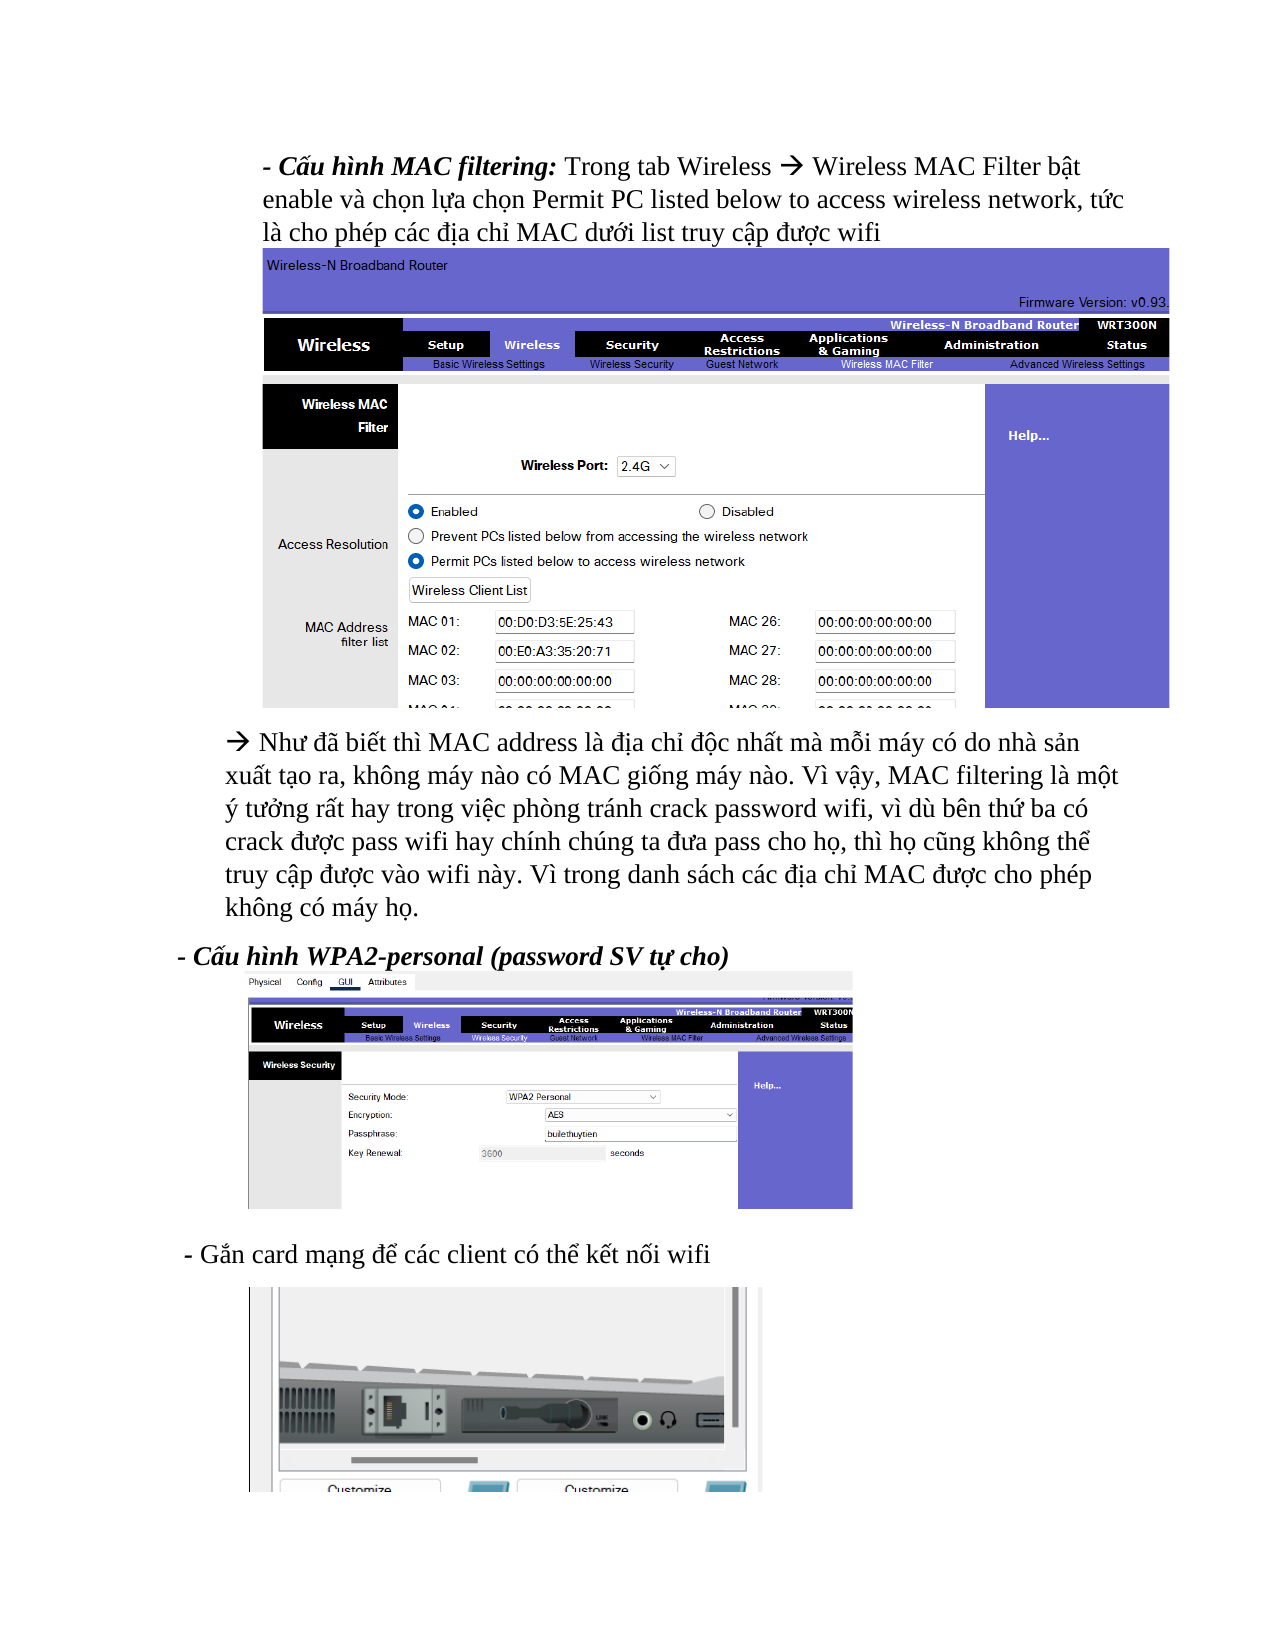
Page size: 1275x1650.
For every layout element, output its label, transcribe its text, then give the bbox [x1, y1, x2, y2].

text Như đã biết thì MAC address là địa chỉ độc nhất mà mỗi máy có do nhà sản xuất tạo ra, không máy nào có MAC giống máy nào. Vì vậy, MAC filtering là một ý tưởng rất hay trong việc phòng tránh crack password wifi, vì dù bên thứ ba có crack được pass wifi hay chính chúng ta đưa pass cho họ, thì họ cũng không thể truy cập được vào wifi này. Vì trong danh sách các địa chỉ MAC được cho phép không có máy họ. [225, 726, 1125, 922]
text - Cấu hình WPA2-personal (password SV tự cho) [150, 940, 1125, 971]
picture [248, 1287, 763, 1492]
text - Gắn card mạng để các client có thể kết nối wifi [150, 1238, 1125, 1269]
picture [262, 248, 1170, 708]
picture [244, 971, 853, 1209]
list - Cấu hình MAC filtering: Trong tab Wireless Wireless MAC Filter bật enable và chọn lựa chọn Permit PC listed below to access wireless network, tức là cho phép các địa chỉ MAC dưới list truy cập được wifi [262, 150, 1125, 247]
